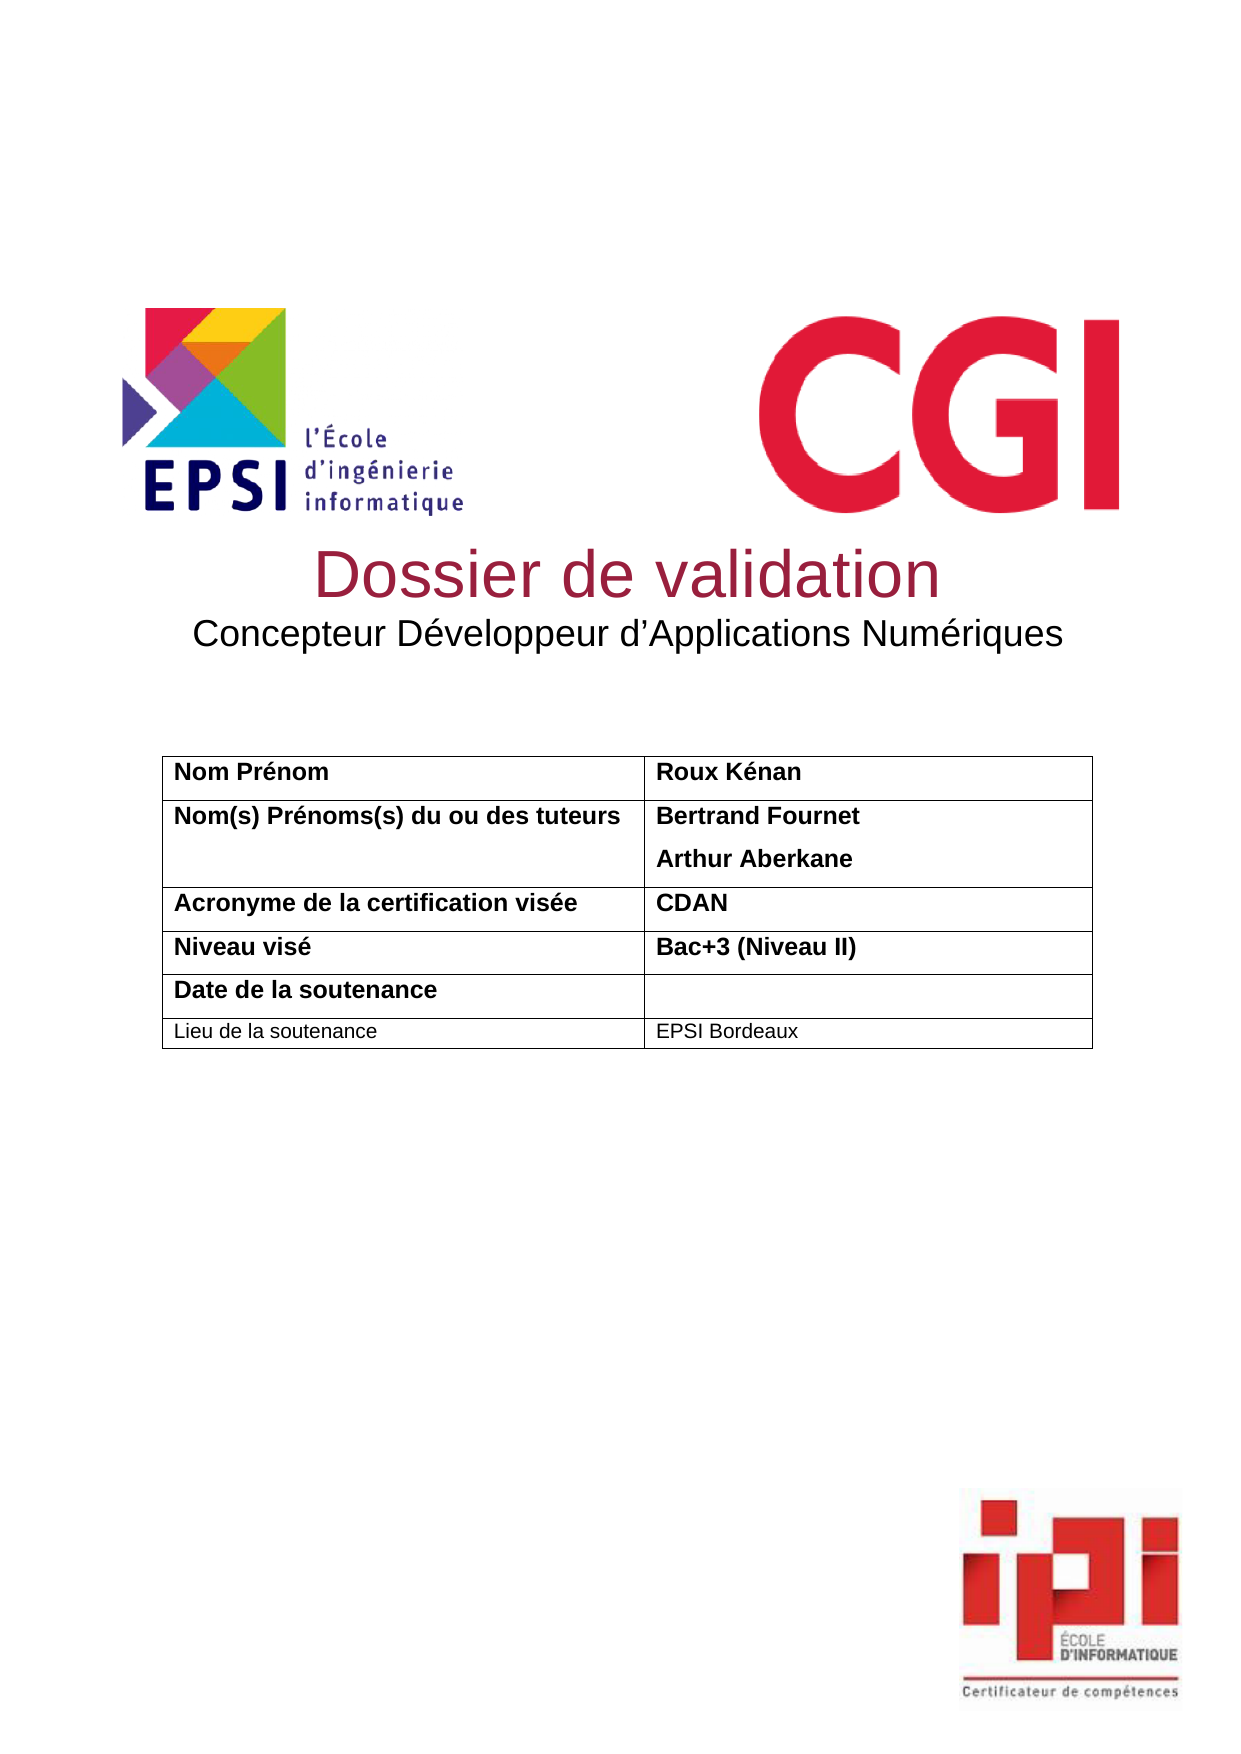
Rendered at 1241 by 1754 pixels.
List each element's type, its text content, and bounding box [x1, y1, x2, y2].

table_cell Nom(s) Prénoms(s) du ou des tuteurs [163, 801, 644, 887]
table_cell [645, 975, 1092, 1018]
table_cell Bertrand Fournet Arthur Aberkane [645, 801, 1092, 887]
table_cell Acronyme de la certification visée [163, 888, 644, 931]
picture [118, 305, 469, 519]
table_cell Bac+3 (Niveau II) [645, 932, 1092, 974]
table_header Nom Prénom [163, 757, 644, 800]
table_cell Niveau visé [163, 932, 644, 974]
table_cell Lieu de la soutenance [163, 1019, 644, 1048]
title Dossier de validation [118, 535, 1137, 612]
table_cell EPSI Bordeaux [645, 1019, 1092, 1048]
table_header Roux Kénan [645, 757, 1092, 800]
table_cell Date de la soutenance [163, 975, 644, 1018]
subtitle Concepteur Développeur d’Applications Numériques [118, 612, 1137, 655]
picture [745, 305, 1137, 528]
table_cell CDAN [645, 888, 1092, 931]
